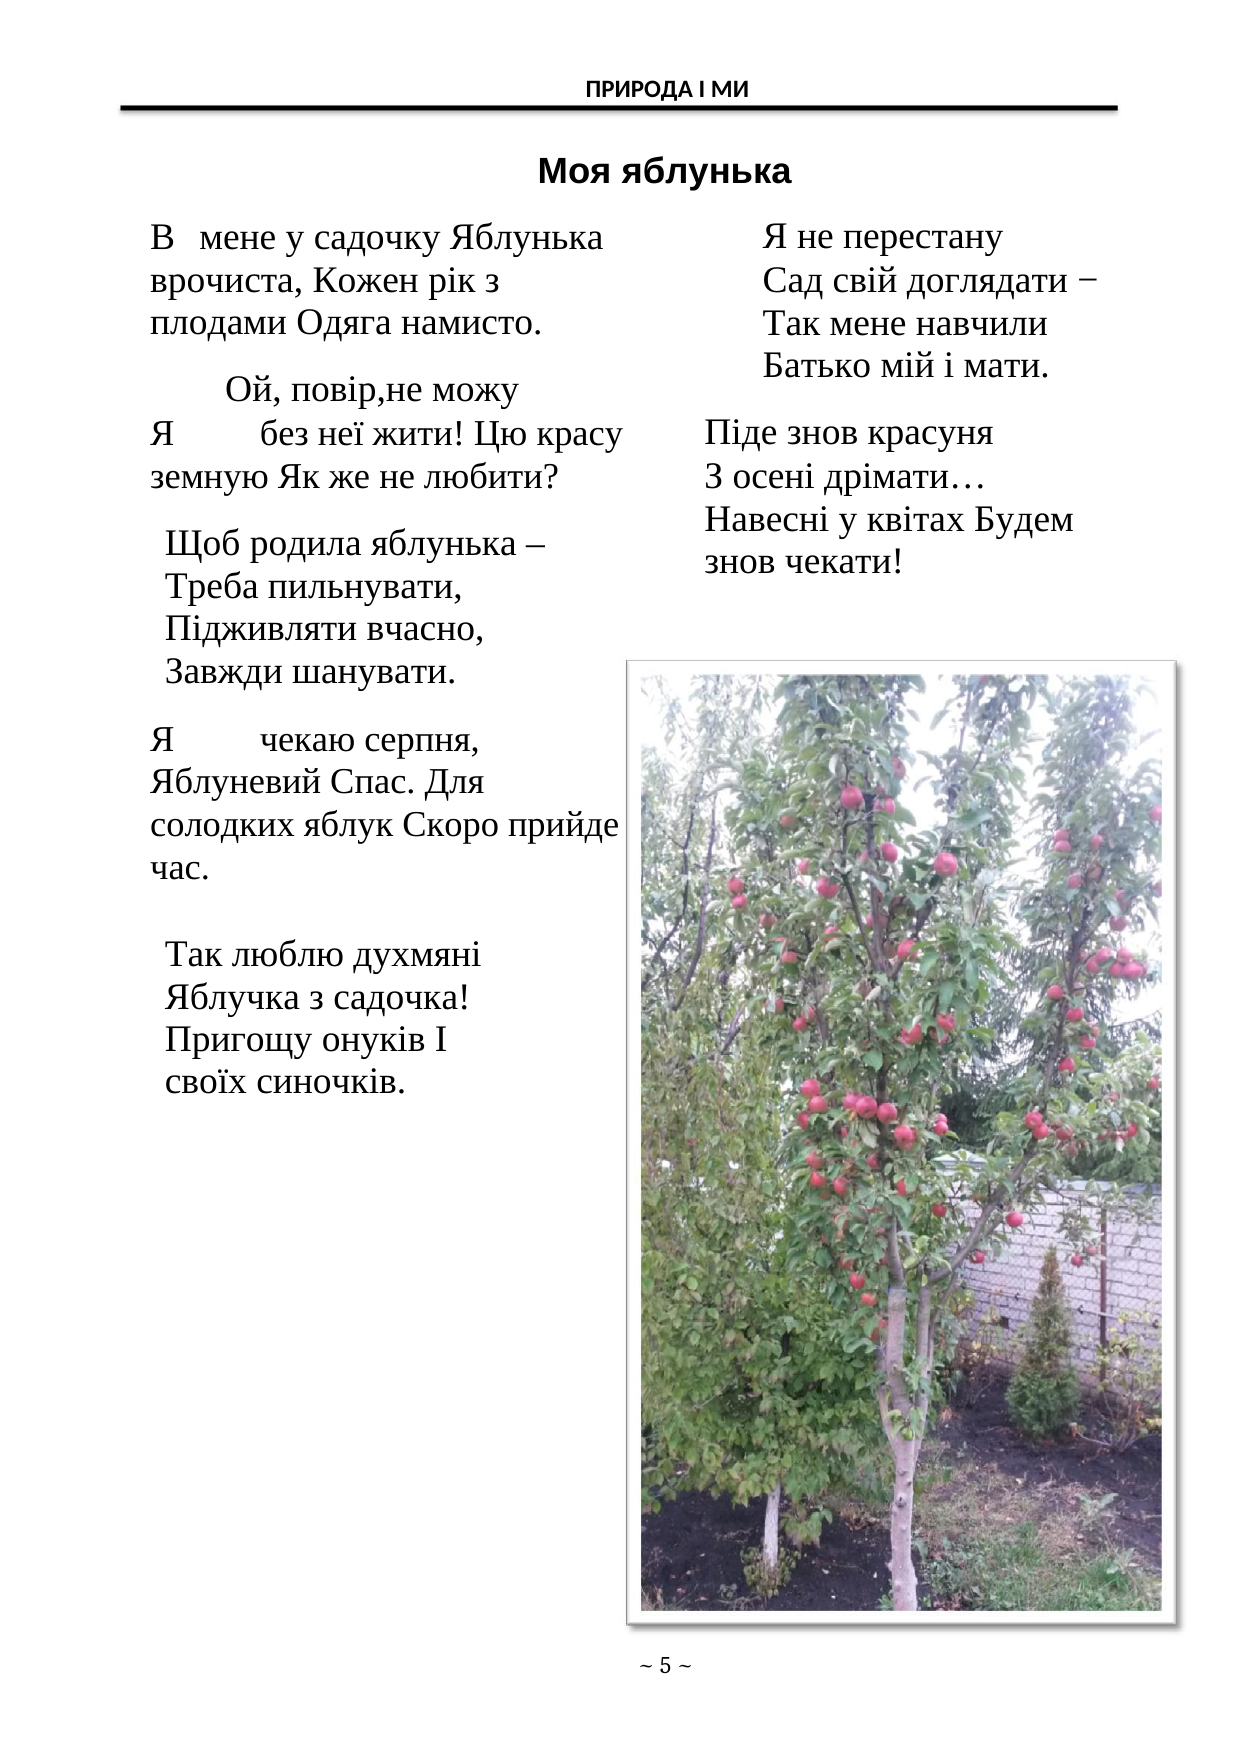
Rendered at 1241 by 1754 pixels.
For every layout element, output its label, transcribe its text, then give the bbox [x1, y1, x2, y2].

picture [621, 655, 1189, 1638]
list осені дрімати… Навесні у квітах Будем знов чекати! [704, 455, 1100, 581]
text Сад свій доглядати − Так мене навчили Батько мій і мати. [762, 259, 1100, 386]
text Щоб родила яблунька – Треба пильнувати, Підживляти вчасно, Завжди шанувати. [164, 522, 546, 691]
text Так люблю духмяні Яблучка з садочка! Пригощу онуків І своїх синочків. [164, 933, 483, 1102]
text Піде знов красуня [704, 410, 1100, 453]
text ~ 5 ~ [637, 1652, 1100, 1680]
list без неї жити! Цю красу земную Як же не любити? [150, 412, 629, 496]
text Ой, повір,не можу [225, 367, 629, 410]
list чекаю серпня, Яблуневий Спас. Для солодких яблук Скоро прийде час. [150, 717, 629, 887]
list мене у садочку Яблунька врочиста, Кожен рік з плодами Одяга намисто. [150, 216, 629, 342]
picture [113, 101, 1124, 120]
text Я не перестану [762, 214, 1100, 257]
text ПРИРОДА І МИ [585, 73, 1100, 104]
text Моя яблунька [537, 149, 1100, 192]
